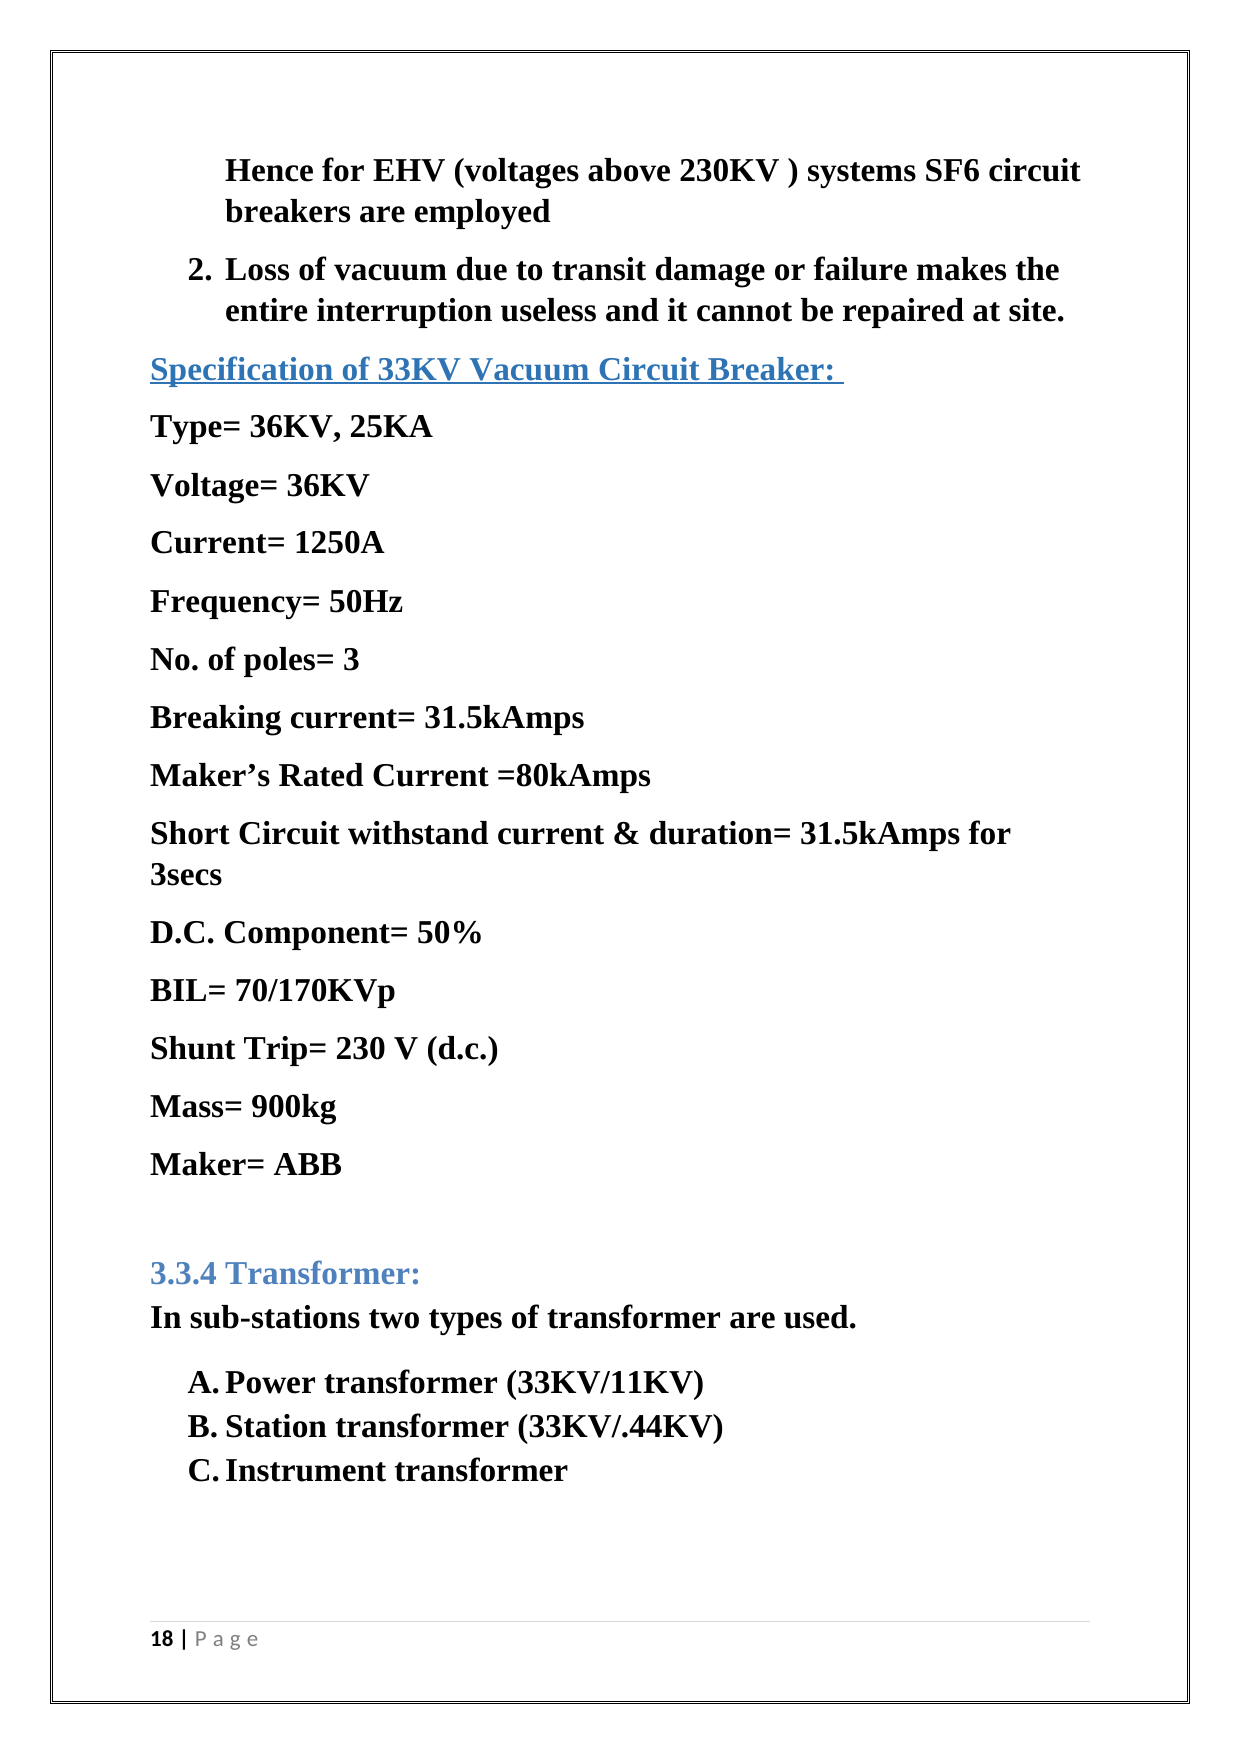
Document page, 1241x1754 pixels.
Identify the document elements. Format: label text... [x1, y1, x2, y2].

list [187, 150, 1090, 230]
text Short Circuit withstand current & duration= 31.5kAmps for 3secs [150, 813, 1090, 893]
text No. of poles= 3 [150, 639, 1090, 677]
text Breaking current= 31.5kAmps [150, 697, 1090, 735]
text Voltage= 36KV [150, 465, 1090, 503]
text Shunt Trip= 230 V (d.c.) [150, 1028, 1090, 1067]
list Loss of vacuum due to transit damage or failure makes the entire interruption useless and it cannot be repaired at site. [187, 249, 1090, 329]
text Maker’s Rated Current =80kAmps [150, 755, 1090, 793]
text 3.3.4 Transformer: [150, 1253, 1090, 1292]
text Specification of 33KV Vacuum Circuit Breaker: [150, 349, 1090, 387]
list Instrument transformer [187, 1451, 1090, 1489]
text Mass= 900kg [150, 1086, 1090, 1125]
text Type= 36KV, 25KA [150, 407, 1090, 445]
list Station transformer (33KV/.44KV) [187, 1406, 1090, 1445]
text In sub-stations two types of transformer are used. [150, 1297, 1090, 1336]
text BIL= 70/170KVp [150, 970, 1090, 1009]
text Frequency= 50Hz [150, 581, 1090, 619]
list Power transformer (33KV/11KV) [187, 1362, 1090, 1401]
text Maker= ABB [150, 1144, 1090, 1183]
text Current= 1250A [150, 523, 1090, 561]
text D.C. Component= 50% [150, 912, 1090, 951]
